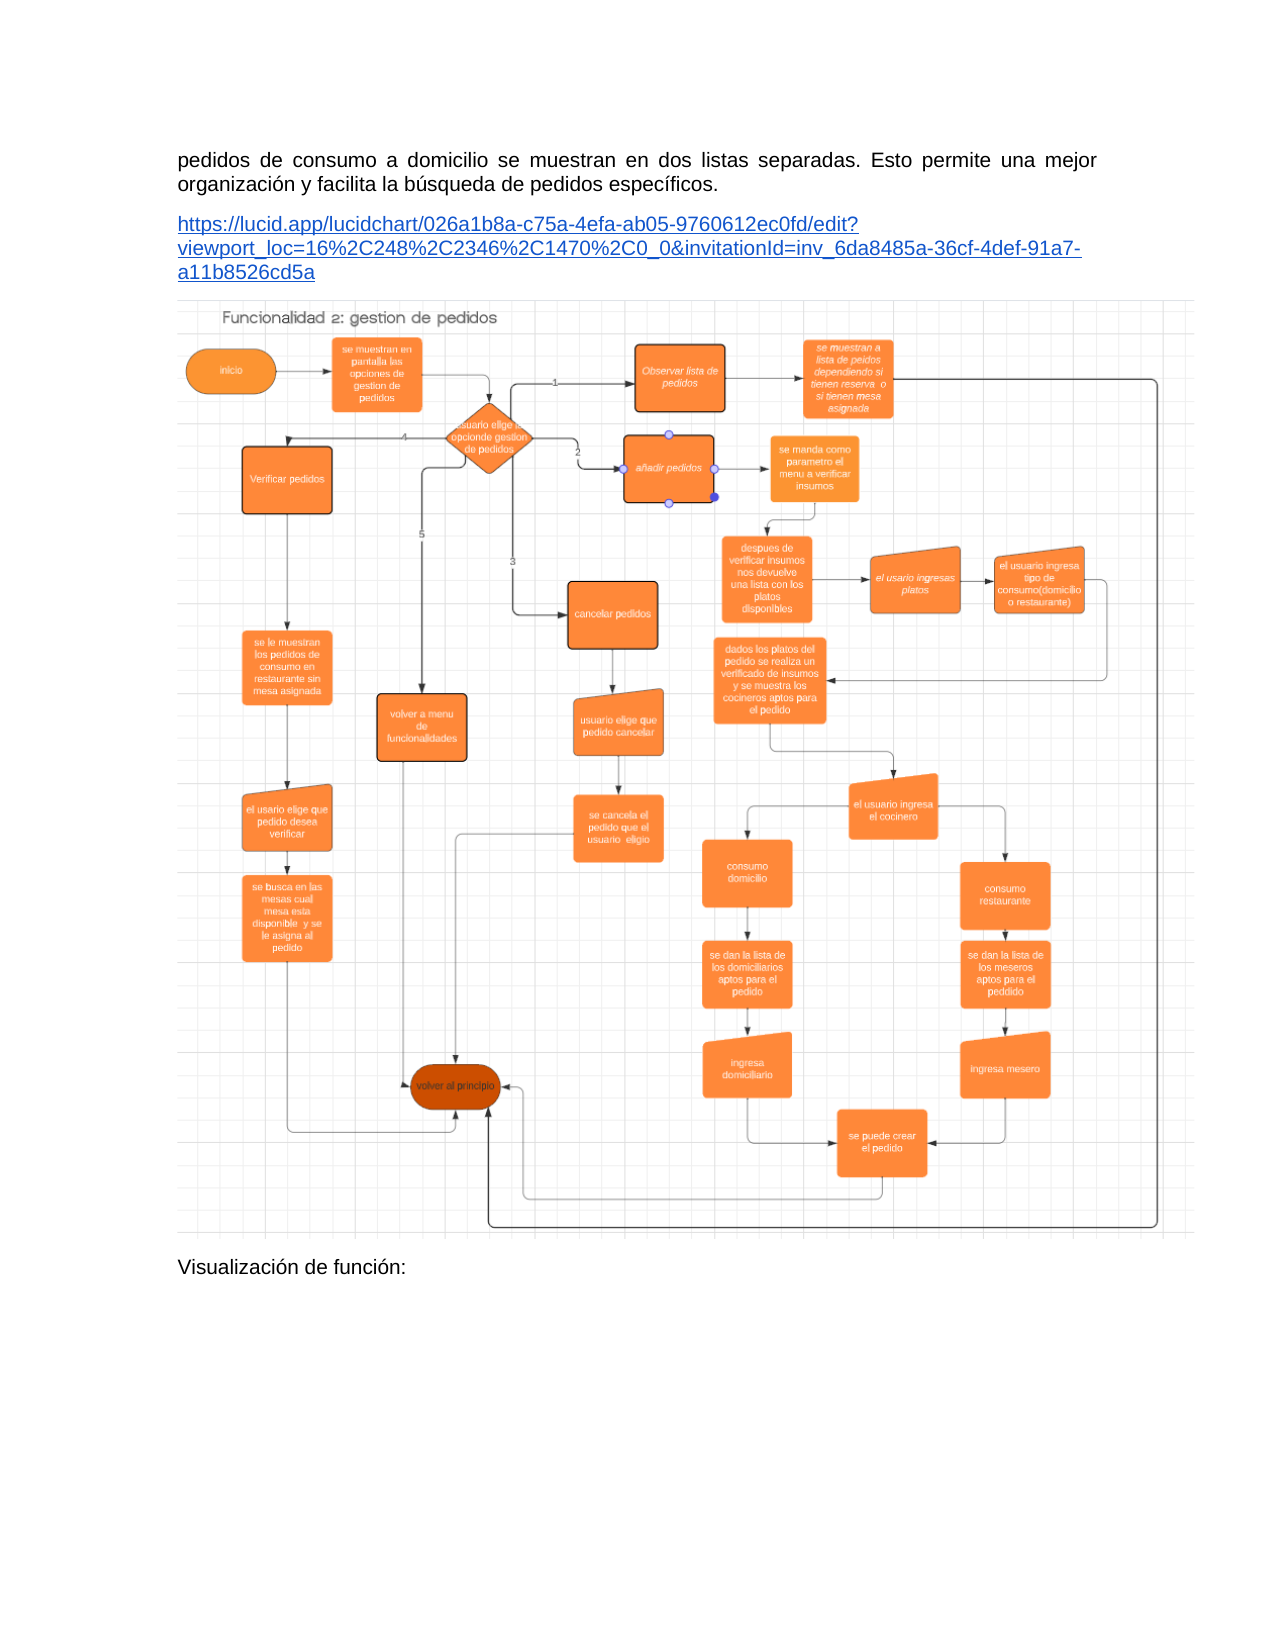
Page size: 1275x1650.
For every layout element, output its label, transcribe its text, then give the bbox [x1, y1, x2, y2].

text https://lucid.app/lucidchart/026a1b8a-c75a-4efa-ab05-9760612ec0fd/edit?viewport_loc=16%2C248%2C2346%2C1470%2C0_0&invitationId=inv_6da8485a-36cf-4def-91a7-a11b8526cd5a [177, 212, 1098, 284]
text Visualización de función: [177, 1255, 1098, 1279]
picture [177, 300, 1195, 1239]
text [177, 148, 1098, 196]
